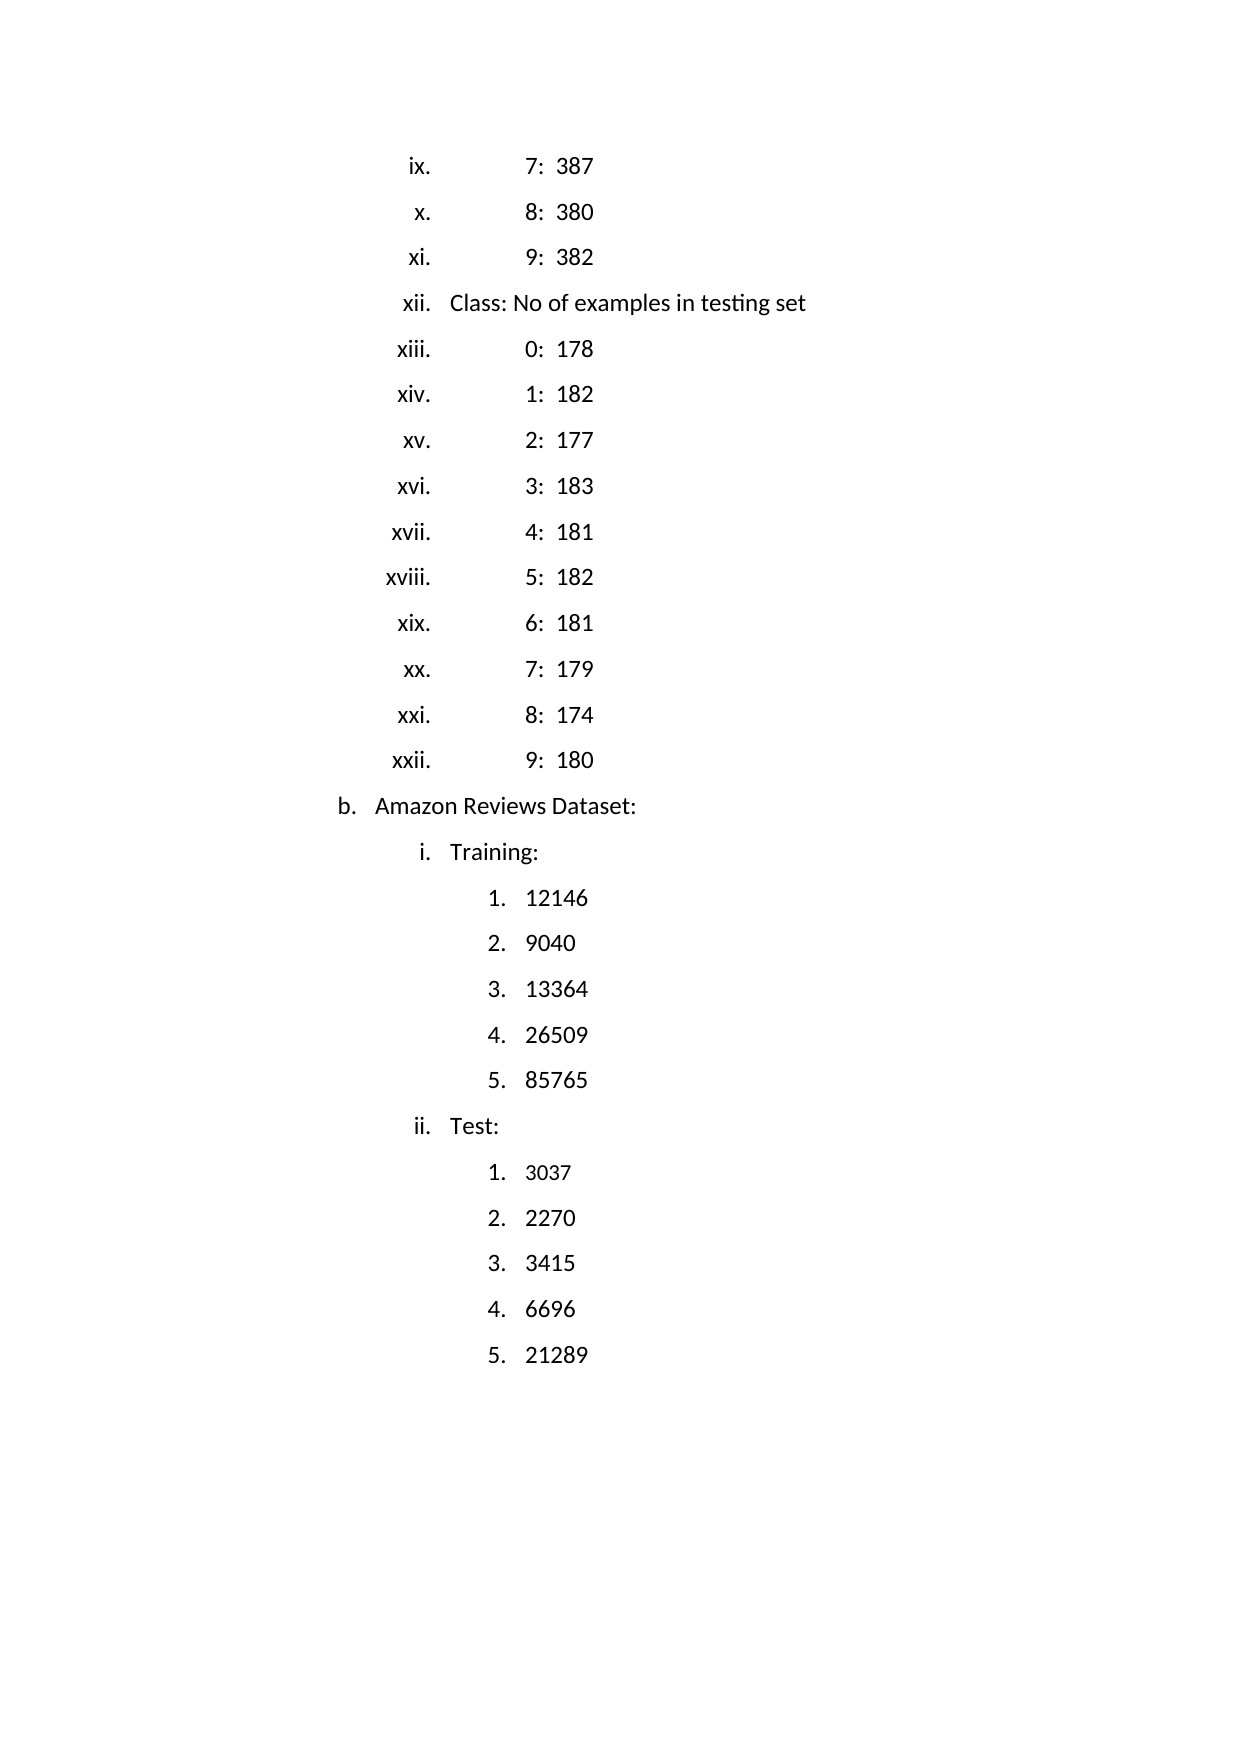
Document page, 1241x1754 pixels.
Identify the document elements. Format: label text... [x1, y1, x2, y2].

list 85765 [487, 1064, 1090, 1095]
list 9: 382 [431, 241, 1090, 272]
list Class: No of examples in testing set [431, 287, 1090, 318]
list 6696 [487, 1293, 1090, 1324]
list 2: 177 [431, 424, 1090, 455]
list 9040 [487, 927, 1090, 958]
list 1: 182 [431, 379, 1090, 409]
list 3415 [487, 1247, 1090, 1278]
list 0: 178 [431, 333, 1090, 363]
list 7: 179 [431, 653, 1090, 683]
list 9: 180 [431, 744, 1090, 775]
list 4: 181 [431, 516, 1090, 546]
list 7: 387 [431, 150, 1090, 181]
list 13364 [487, 973, 1090, 1004]
list 3: 183 [431, 470, 1090, 501]
list 8: 380 [431, 196, 1090, 226]
list 3037 [487, 1156, 1090, 1187]
list 8: 174 [431, 699, 1090, 729]
list 26509 [487, 1019, 1090, 1049]
list 2270 [487, 1202, 1090, 1232]
list 12146 [487, 882, 1090, 912]
list Amazon Reviews Dataset: [337, 790, 1090, 821]
list Test: [431, 1110, 1090, 1141]
list 21289 [487, 1339, 1090, 1369]
list Training: [431, 836, 1090, 866]
list 5: 182 [431, 562, 1090, 592]
list 6: 181 [431, 607, 1090, 638]
